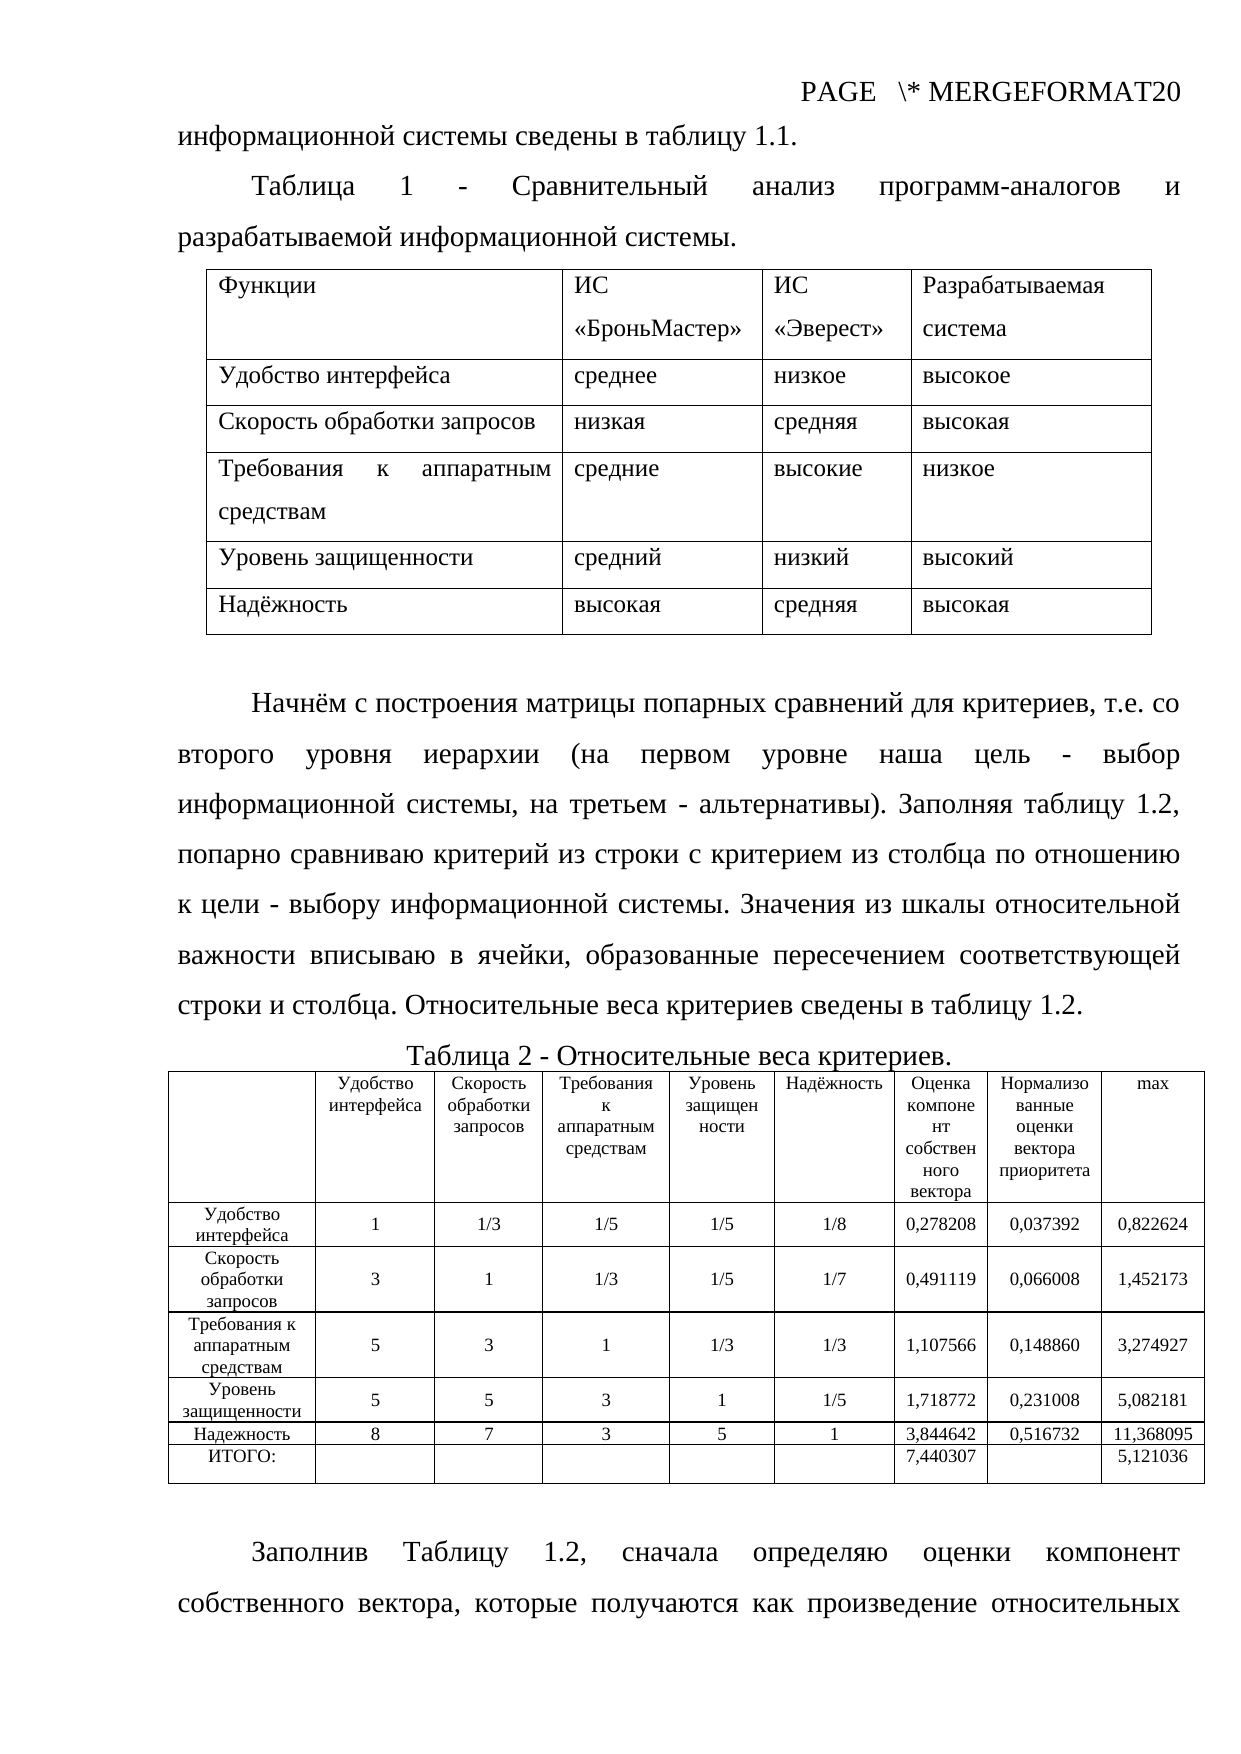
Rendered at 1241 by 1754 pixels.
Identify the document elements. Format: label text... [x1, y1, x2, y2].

table_cell среднее [563, 360, 762, 405]
table_cell средний [563, 542, 762, 588]
table_header Требования к аппаратным средствам [543, 1072, 669, 1202]
table_cell 3 [543, 1378, 669, 1421]
table_cell 1/5 [775, 1378, 894, 1421]
table_cell Надёжность [207, 589, 562, 634]
text Таблица 1 - Сравнительный анализ программ-аналогов и разрабатываемой информационной системы. [177, 168, 1181, 252]
table_cell Требования к аппаратным средствам [169, 1313, 315, 1377]
table_cell 3 [435, 1313, 542, 1377]
table_cell Скорость обработки запросов [207, 406, 562, 452]
table_cell 3 [316, 1247, 434, 1311]
table_cell средние [563, 453, 762, 541]
table_cell 5,082181 [1102, 1378, 1204, 1421]
table_header Уровень защищенности [670, 1072, 774, 1202]
table_cell 3,844642 [895, 1423, 987, 1444]
table_header [169, 1072, 315, 1202]
table_cell 1/3 [670, 1313, 774, 1377]
table_cell Требования к аппаратным средствам [207, 453, 562, 541]
table_cell [435, 1445, 542, 1483]
table_cell 1,107566 [895, 1313, 987, 1377]
table_cell 1/3 [543, 1247, 669, 1311]
table_header Удобство интерфейса [316, 1072, 434, 1202]
table_cell 7 [435, 1423, 542, 1444]
table_cell 1 [775, 1423, 894, 1444]
table_header Оценка компонент собственного вектора [895, 1072, 987, 1202]
table_cell высокий [912, 542, 1151, 588]
table_cell 3,274927 [1102, 1313, 1204, 1377]
table_cell высокие [763, 453, 911, 541]
table_cell 8 [316, 1423, 434, 1444]
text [177, 1534, 1181, 1618]
text Таблица 2 - Относительные веса критериев. [177, 1038, 1181, 1071]
table_cell 1/7 [775, 1247, 894, 1311]
table_cell 0,822624 [1102, 1203, 1204, 1246]
table_cell 5 [435, 1378, 542, 1421]
table_cell 1 [543, 1313, 669, 1377]
table_cell 5 [670, 1423, 774, 1444]
table_cell средняя [763, 589, 911, 634]
table_cell низкое [763, 360, 911, 405]
table_cell высокое [912, 360, 1151, 405]
table_cell 0,278208 [895, 1203, 987, 1246]
table_cell 11,368095 [1102, 1423, 1204, 1444]
table_cell [775, 1445, 894, 1483]
table_cell 1 [670, 1378, 774, 1421]
table_header ИС «БроньМастер» [563, 270, 762, 359]
table_cell 0,037392 [988, 1203, 1101, 1246]
table_cell 1,718772 [895, 1378, 987, 1421]
table_cell [543, 1445, 669, 1483]
table_cell 1 [435, 1247, 542, 1311]
table_cell Уровень защищенности [207, 542, 562, 588]
table_cell высокая [912, 589, 1151, 634]
table_cell Скорость обработки запросов [169, 1247, 315, 1311]
table_cell 1/5 [670, 1203, 774, 1246]
text Начнём с построения матрицы попарных сравнений для критериев, т.е. со второго уровня иерархии (на первом уровне наша цель - выбор информационной системы, на третьем - альтернативы). Заполняя таблицу 1.2, попарно сравниваю критерий из строки с критерием из столбца по отношению к цели - выбору информационной системы. Значения из шкалы относительной важности вписываю в ячейки, образованные пересечением соответствующей строки и столбца. Относительные веса критериев сведены в таблицу 1.2. [177, 685, 1181, 1021]
table_cell ИТОГО: [169, 1445, 315, 1483]
table_cell низкое [912, 453, 1151, 541]
table_cell высокая [563, 589, 762, 634]
table_cell средняя [763, 406, 911, 452]
table_cell 1/3 [775, 1313, 894, 1377]
table_cell [670, 1445, 774, 1483]
table_cell 7,440307 [895, 1445, 987, 1483]
table_cell [316, 1445, 434, 1483]
table_cell 1/5 [670, 1247, 774, 1311]
table_cell 5 [316, 1378, 434, 1421]
table_header max [1102, 1072, 1204, 1202]
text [177, 118, 1181, 152]
table_header Нормализованные оценки вектора приоритета [988, 1072, 1101, 1202]
table_cell 5 [316, 1313, 434, 1377]
table_header Скорость обработки запросов [435, 1072, 542, 1202]
table_cell 0,491119 [895, 1247, 987, 1311]
table_cell Уровень защищенности [169, 1378, 315, 1421]
table_cell 1,452173 [1102, 1247, 1204, 1311]
table_cell 5,121036 [1102, 1445, 1204, 1483]
table_cell Надежность [169, 1423, 315, 1444]
table_header Разрабатываемая система [912, 270, 1151, 359]
table_cell 0,516732 [988, 1423, 1101, 1444]
table_cell Удобство интерфейса [169, 1203, 315, 1246]
table_cell Удобство интерфейса [207, 360, 562, 405]
table_cell 0,066008 [988, 1247, 1101, 1311]
table_cell 3 [543, 1423, 669, 1444]
table_cell высокая [912, 406, 1151, 452]
table_cell 1 [316, 1203, 434, 1246]
table_cell [988, 1445, 1101, 1483]
table_cell 1/3 [435, 1203, 542, 1246]
table_cell низкая [563, 406, 762, 452]
table_cell 0,148860 [988, 1313, 1101, 1377]
table_cell 0,231008 [988, 1378, 1101, 1421]
table_cell 1/5 [543, 1203, 669, 1246]
table_header Надёжность [775, 1072, 894, 1202]
table_cell 1/8 [775, 1203, 894, 1246]
table_header Функции [207, 270, 562, 359]
table_cell низкий [763, 542, 911, 588]
table_header ИС «Эверест» [763, 270, 911, 359]
